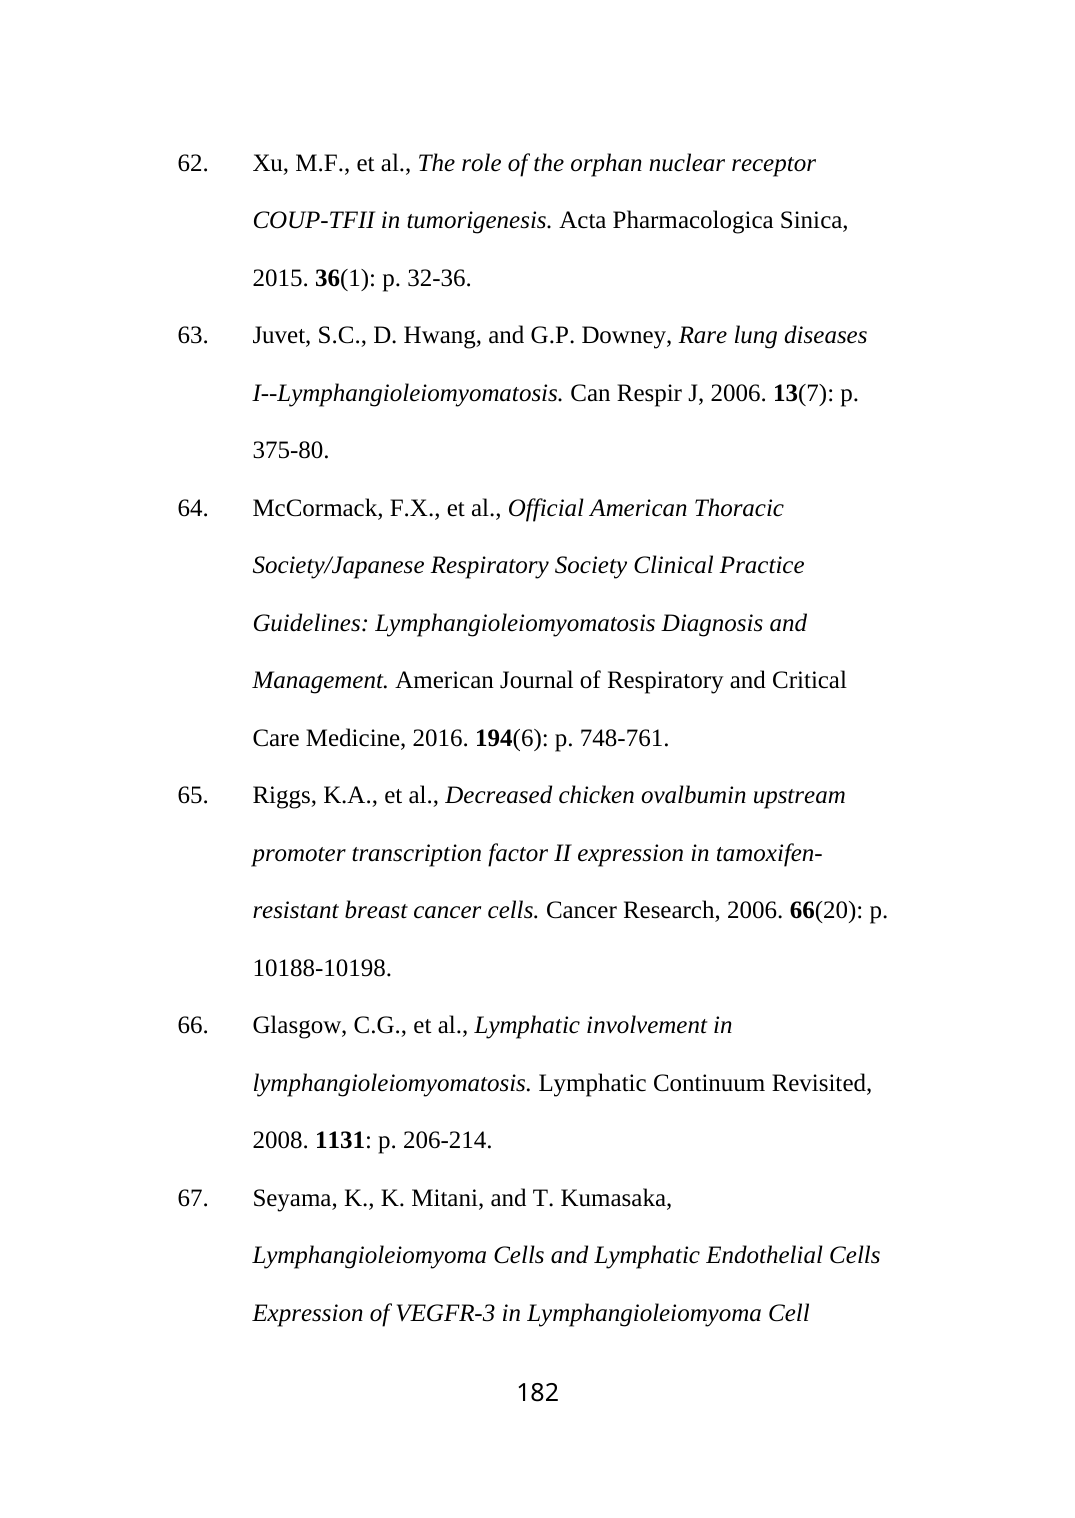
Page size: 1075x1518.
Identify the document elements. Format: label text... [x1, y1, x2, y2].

text 62. Xu, M.F., et al., The role of the orphan nuclear receptor COUP-TFII in tumorigenesis. Acta Pharmacologica Sinica, 2015. 36(1): p. 32-36. [177, 148, 898, 291]
text 64. McCormack, F.X., et al., Official American Thoracic Society/Japanese Respiratory Society Clinical Practice Guidelines: Lymphangioleiomyomatosis Diagnosis and Management. American Journal of Respiratory and Critical Care Medicine, 2016. 194(6): p. 748-761. [177, 493, 898, 751]
text 65. Riggs, K.A., et al., Decreased chicken ovalbumin upstream promoter transcription factor II expression in tamoxifen-resistant breast cancer cells. Cancer Research, 2006. 66(20): p. 10188-10198. [177, 780, 898, 981]
text 63. Juvet, S.C., D. Hwang, and G.P. Downey, Rare lung diseases I--Lymphangioleiomyomatosis. Can Respir J, 2006. 13(7): p. 375-80. [177, 320, 898, 464]
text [177, 1183, 898, 1326]
text 66. Glasgow, C.G., et al., Lymphatic involvement in lymphangioleiomyomatosis. Lymphatic Continuum Revisited, 2008. 1131: p. 206-214. [177, 1010, 898, 1154]
